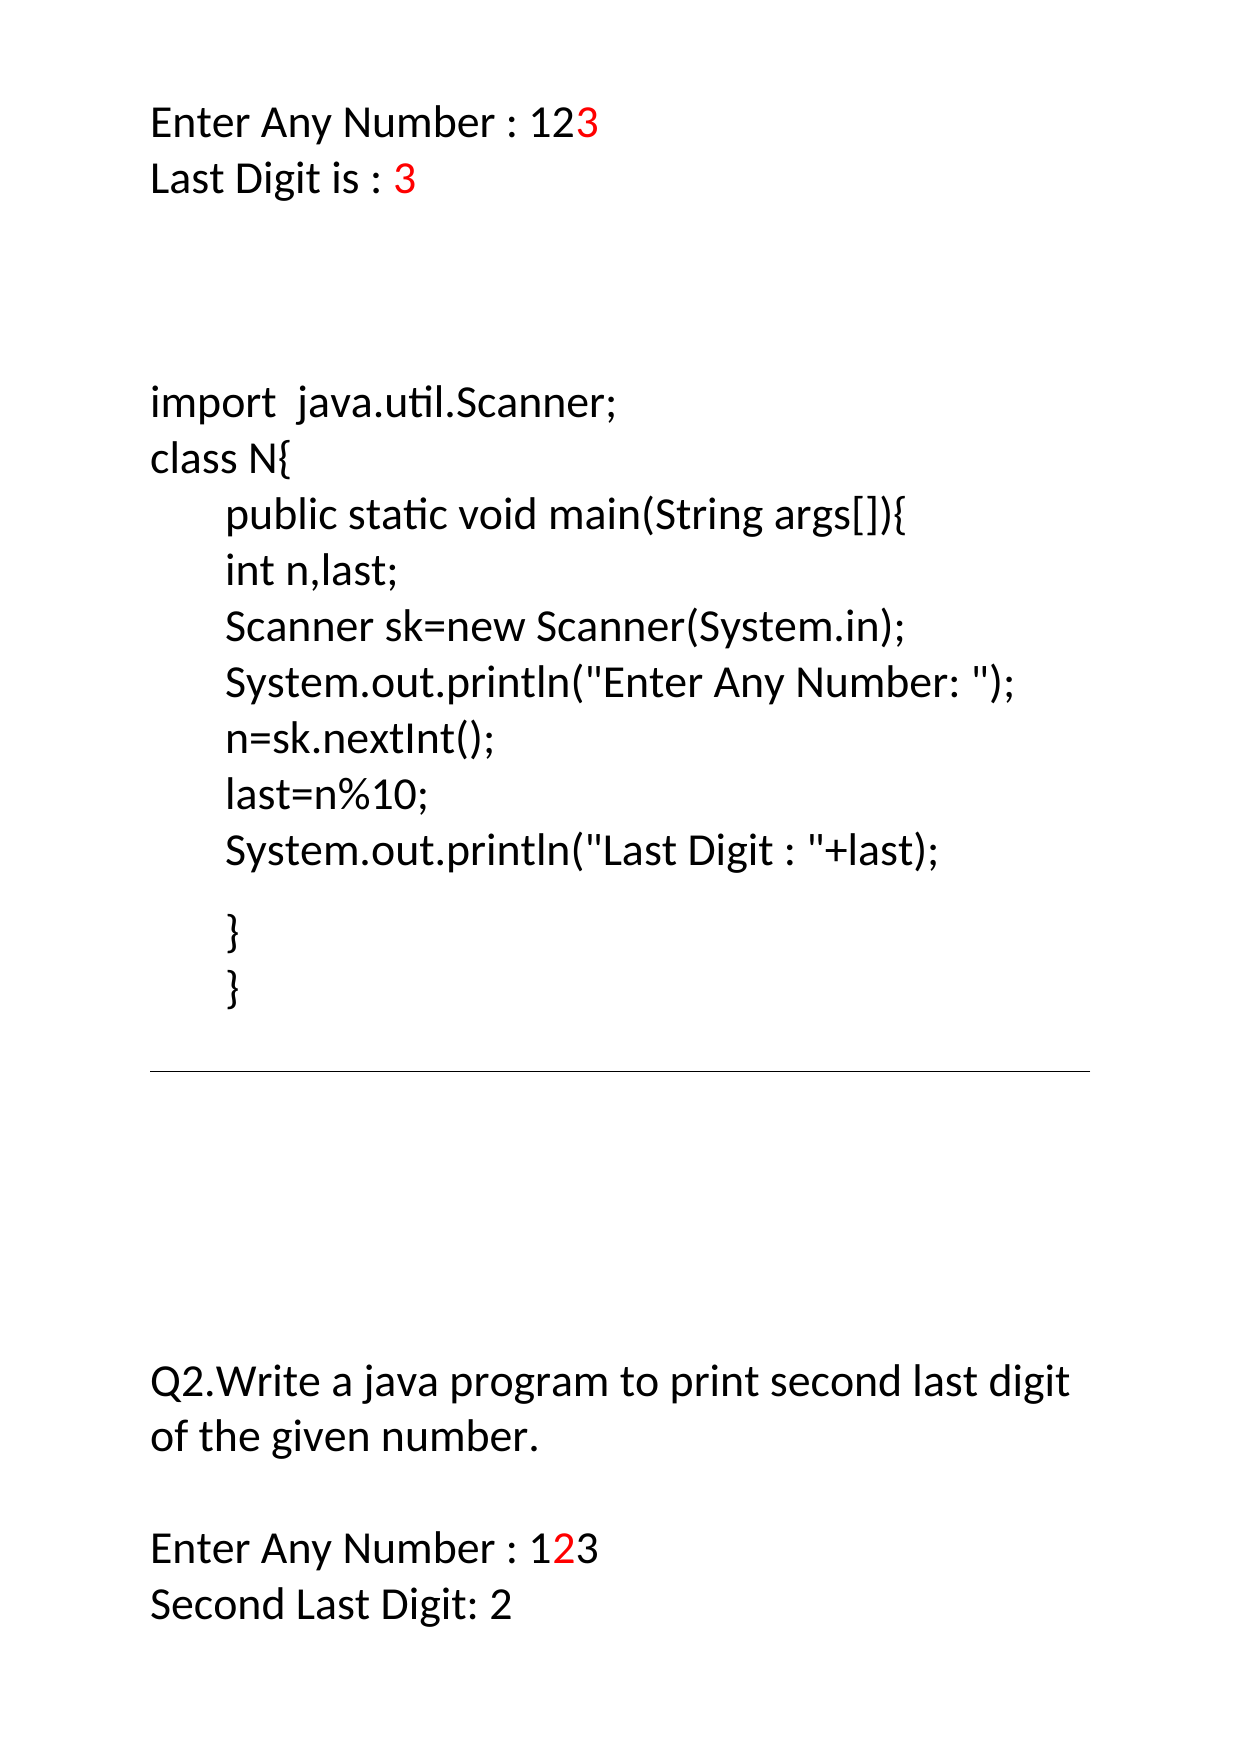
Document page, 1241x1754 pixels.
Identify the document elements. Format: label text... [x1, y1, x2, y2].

text int n,last; [150, 541, 1090, 597]
text Enter Any Number : 123 [150, 93, 1090, 149]
text last=n%10; [150, 765, 1090, 821]
text System.out.println("Last Digit : "+last); [150, 821, 1090, 877]
text Q2.Write a java program to print second last digit of the given number. [150, 1351, 1090, 1463]
text System.out.println("Enter Any Number: "); [150, 653, 1090, 709]
text } [150, 903, 1090, 959]
text Last Digit is : 3 [150, 149, 1090, 205]
text class N{ [150, 429, 1090, 485]
text n=sk.nextInt(); [150, 709, 1090, 765]
text } [150, 959, 1090, 1015]
text Scanner sk=new Scanner(System.in); [150, 597, 1090, 653]
text public static void main(String args[]){ [150, 485, 1090, 541]
text import java.util.Scanner; [150, 373, 1090, 429]
text Second Last Digit: 2 [150, 1575, 1090, 1631]
text Enter Any Number : 123 [150, 1519, 1090, 1575]
